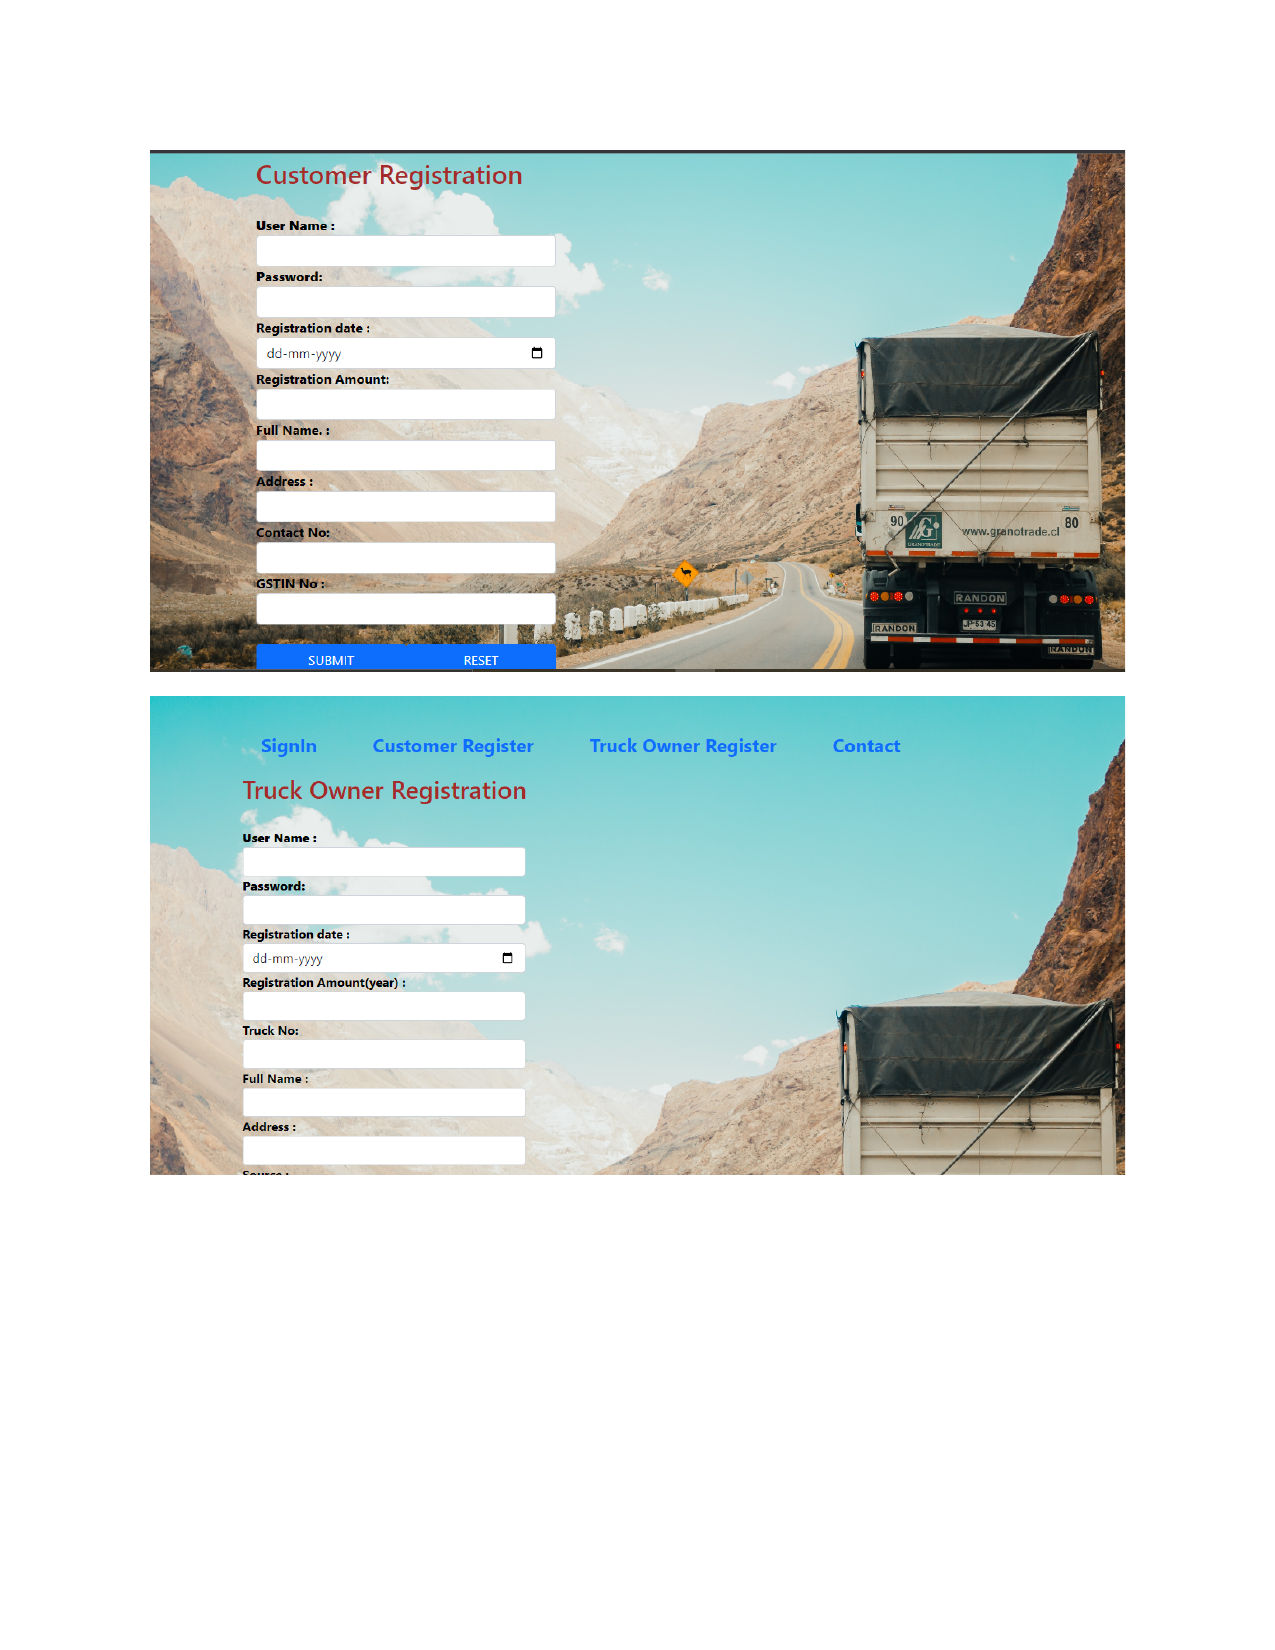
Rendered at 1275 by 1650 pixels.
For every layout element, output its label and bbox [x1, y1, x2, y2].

picture [150, 150, 1125, 672]
picture [150, 696, 1125, 1175]
